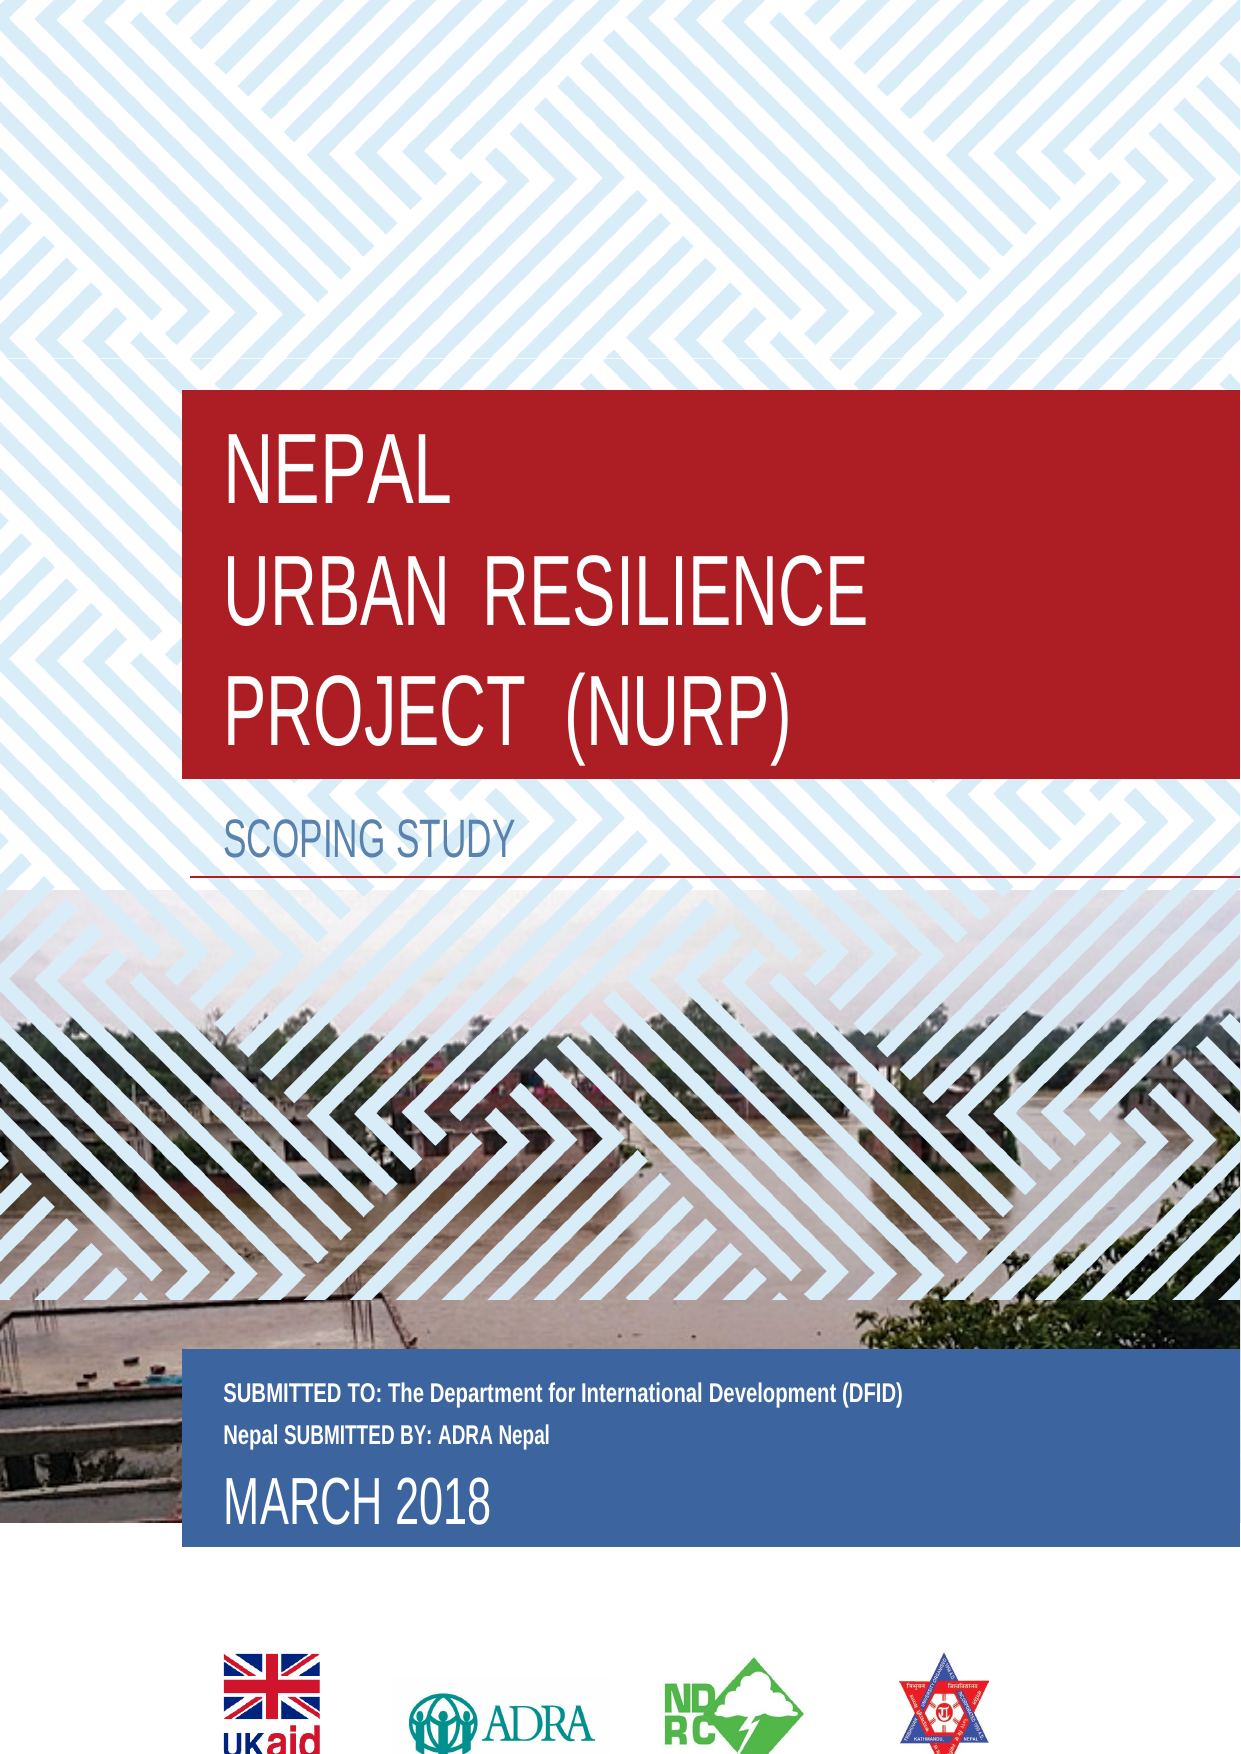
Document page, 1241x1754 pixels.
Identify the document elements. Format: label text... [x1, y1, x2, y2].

text NEPAL [223, 412, 1065, 527]
text MARCH 2018 [223, 1462, 1065, 1539]
text URBAN RESILIENCE PROJECT (NURP) [223, 532, 875, 766]
picture [899, 1652, 989, 1754]
picture [0, 0, 1241, 1523]
picture [391, 1677, 613, 1754]
picture [206, 1634, 337, 1754]
picture [657, 1652, 809, 1754]
text SUBMITTED TO: The Department for International Development (DFID) Nepal SUBMITTED BY: ADRA Nepal [223, 1377, 941, 1450]
subtitle SCOPING STUDY [223, 807, 1065, 869]
